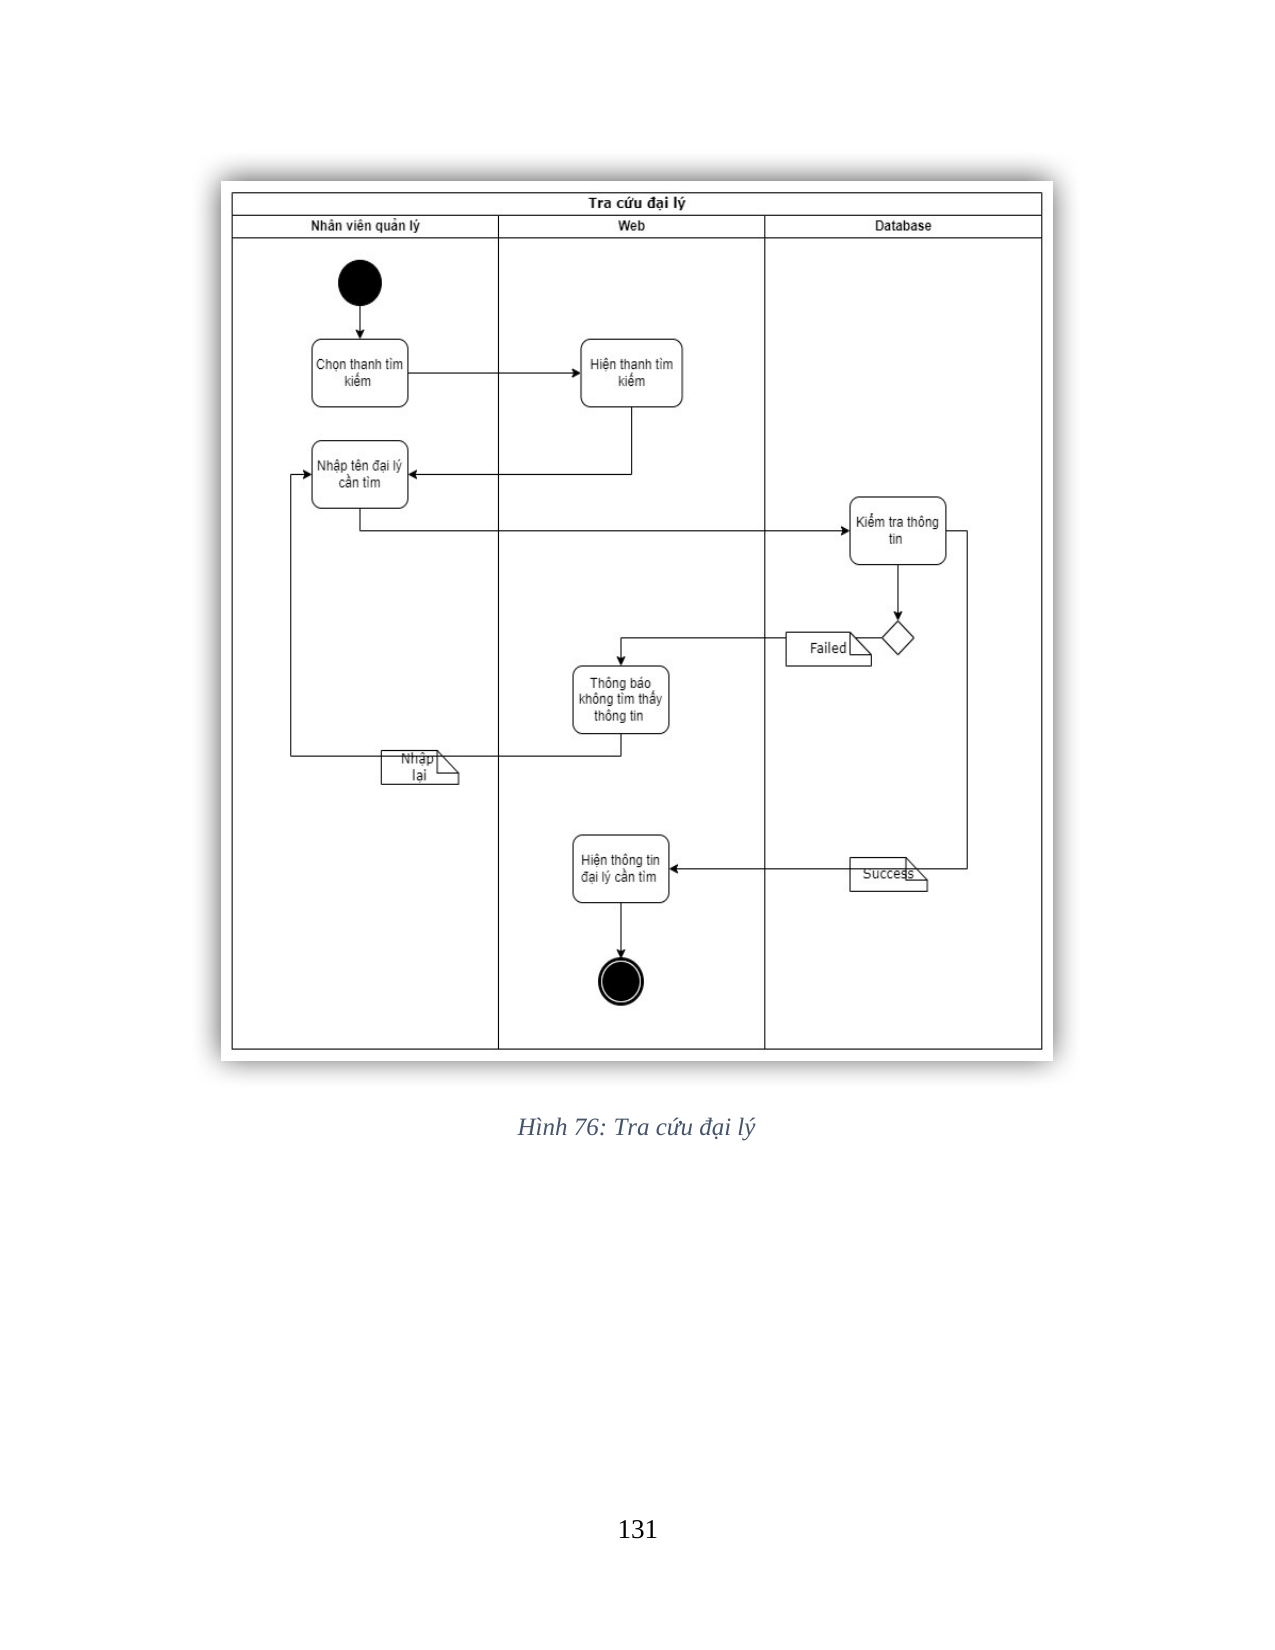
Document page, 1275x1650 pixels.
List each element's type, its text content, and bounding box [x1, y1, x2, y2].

text Hình 76: Tra cứu đại lý [150, 1112, 1125, 1140]
picture [221, 181, 1053, 1061]
